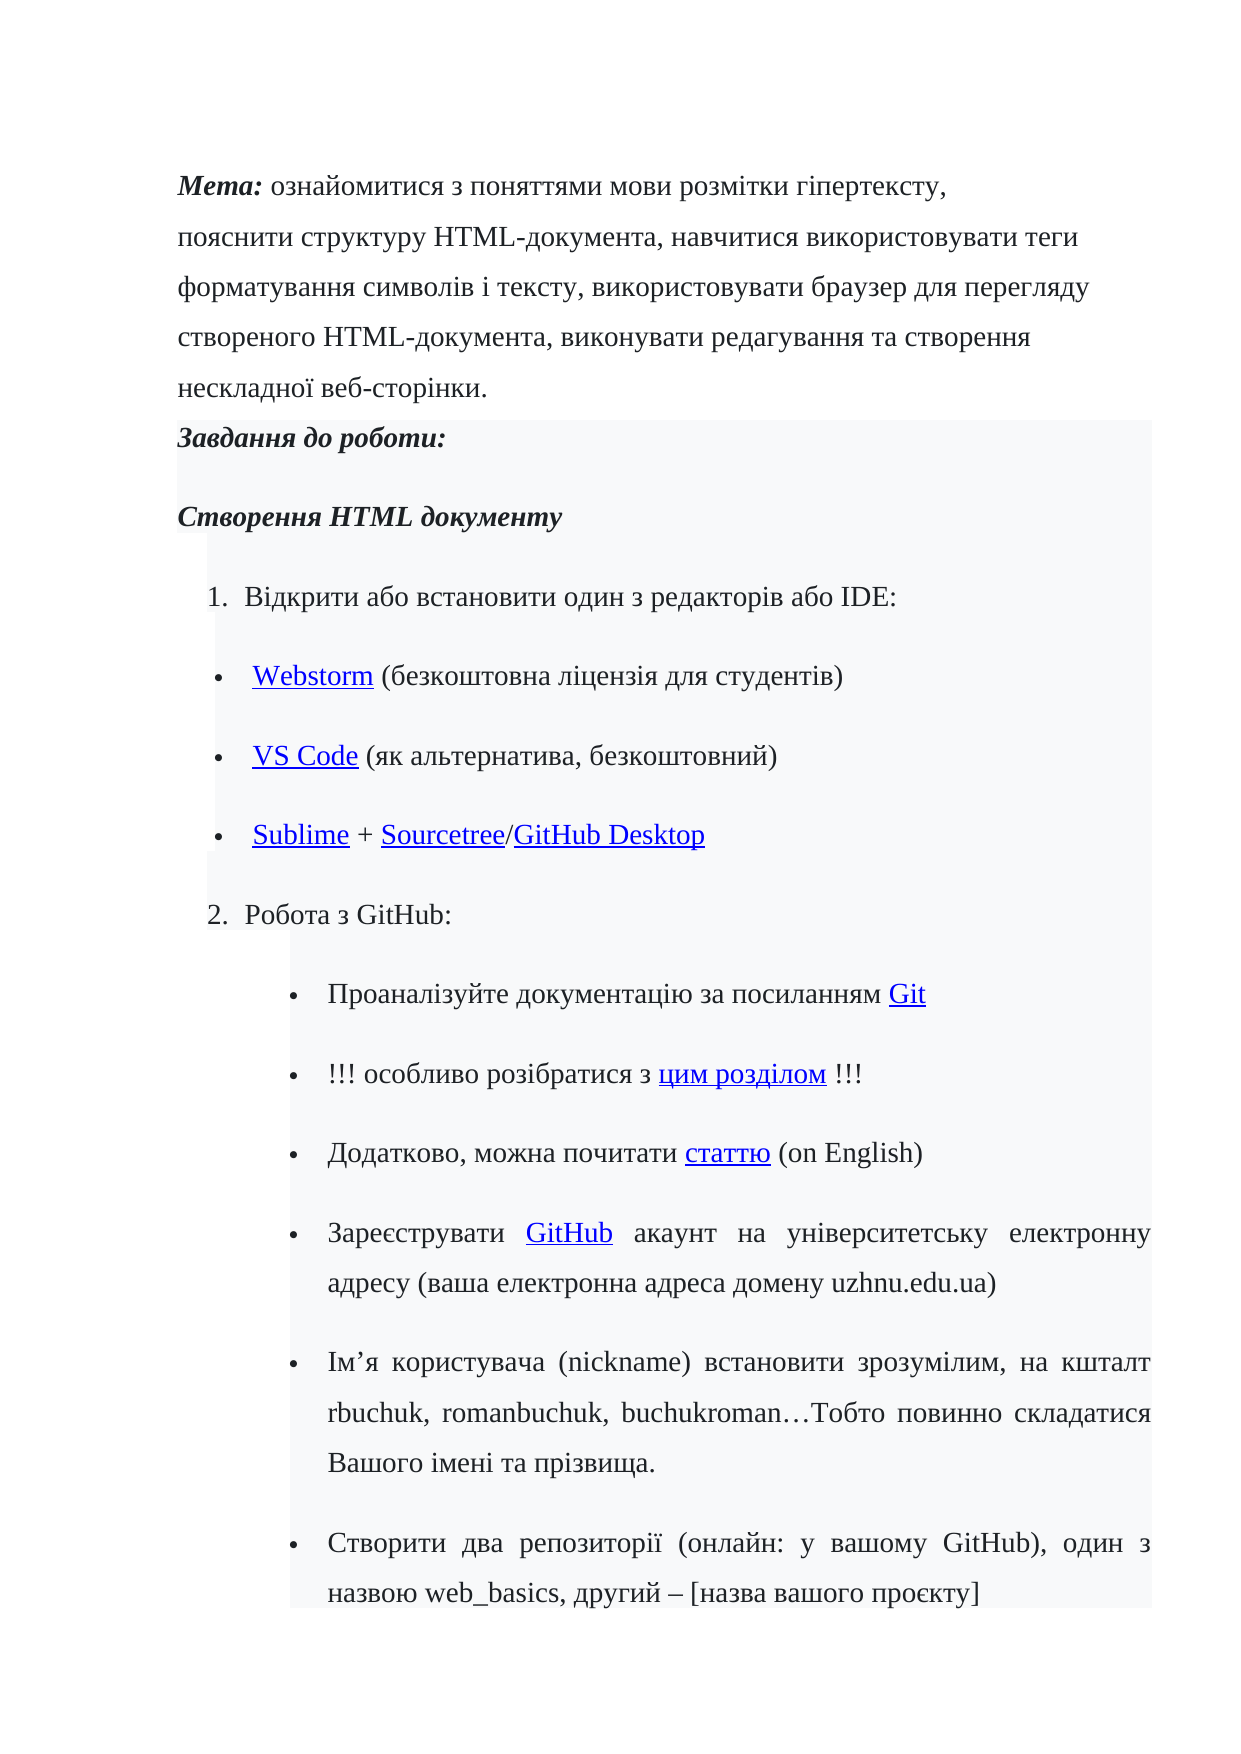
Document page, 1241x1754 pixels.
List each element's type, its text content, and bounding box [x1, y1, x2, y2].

text створеного HTML-документа, виконувати редагування та створення нескладної веб-сторінки. [177, 319, 1152, 403]
list VS Code (як альтернатива, безкоштовний) [215, 738, 1152, 771]
list Ім’я користувача (nickname) встановити зрозумілим, на кшталт rbuchuk, romanbuchuk, buchukroman…Тобто повинно складатися Вашого імені та прізвища. [290, 1344, 1152, 1479]
list !!! особливо розібратися з цим розділом !!! [290, 1056, 1152, 1089]
list Зареєструвати GitHub акаунт на університетську електронну адресу (ваша електронна адреса домену uzhnu.edu.ua) [290, 1215, 1152, 1299]
text Створення HTML документу [177, 499, 1152, 533]
list Створити два репозиторії (онлайн: у вашому GitHub), один з назвою web_basics, другий – [назва вашого проєкту] [290, 1525, 1152, 1608]
list Робота з GitHub: [207, 897, 1152, 930]
text форматування символів і тексту, використовувати браузер для перегляду [177, 269, 1152, 303]
text пояснити структуру HTML-документа, навчитися використовувати теги [177, 219, 1152, 252]
list Webstorm (безкоштовна ліцензія для студентів) [215, 658, 1152, 692]
text Мета: ознайомитися з поняттями мови розмітки гіпертексту, [177, 168, 1152, 202]
text Завдання до роботи: [177, 420, 1152, 453]
list Проаналізуйте документацію за посиланням Git [290, 976, 1152, 1010]
list Sublime + Sourcetree/GitHub Desktop [215, 817, 1152, 851]
list Відкрити або встановити один з редакторів або IDE: [207, 579, 1152, 612]
list Додатково, можна почитати статтю (on English) [290, 1135, 1152, 1169]
